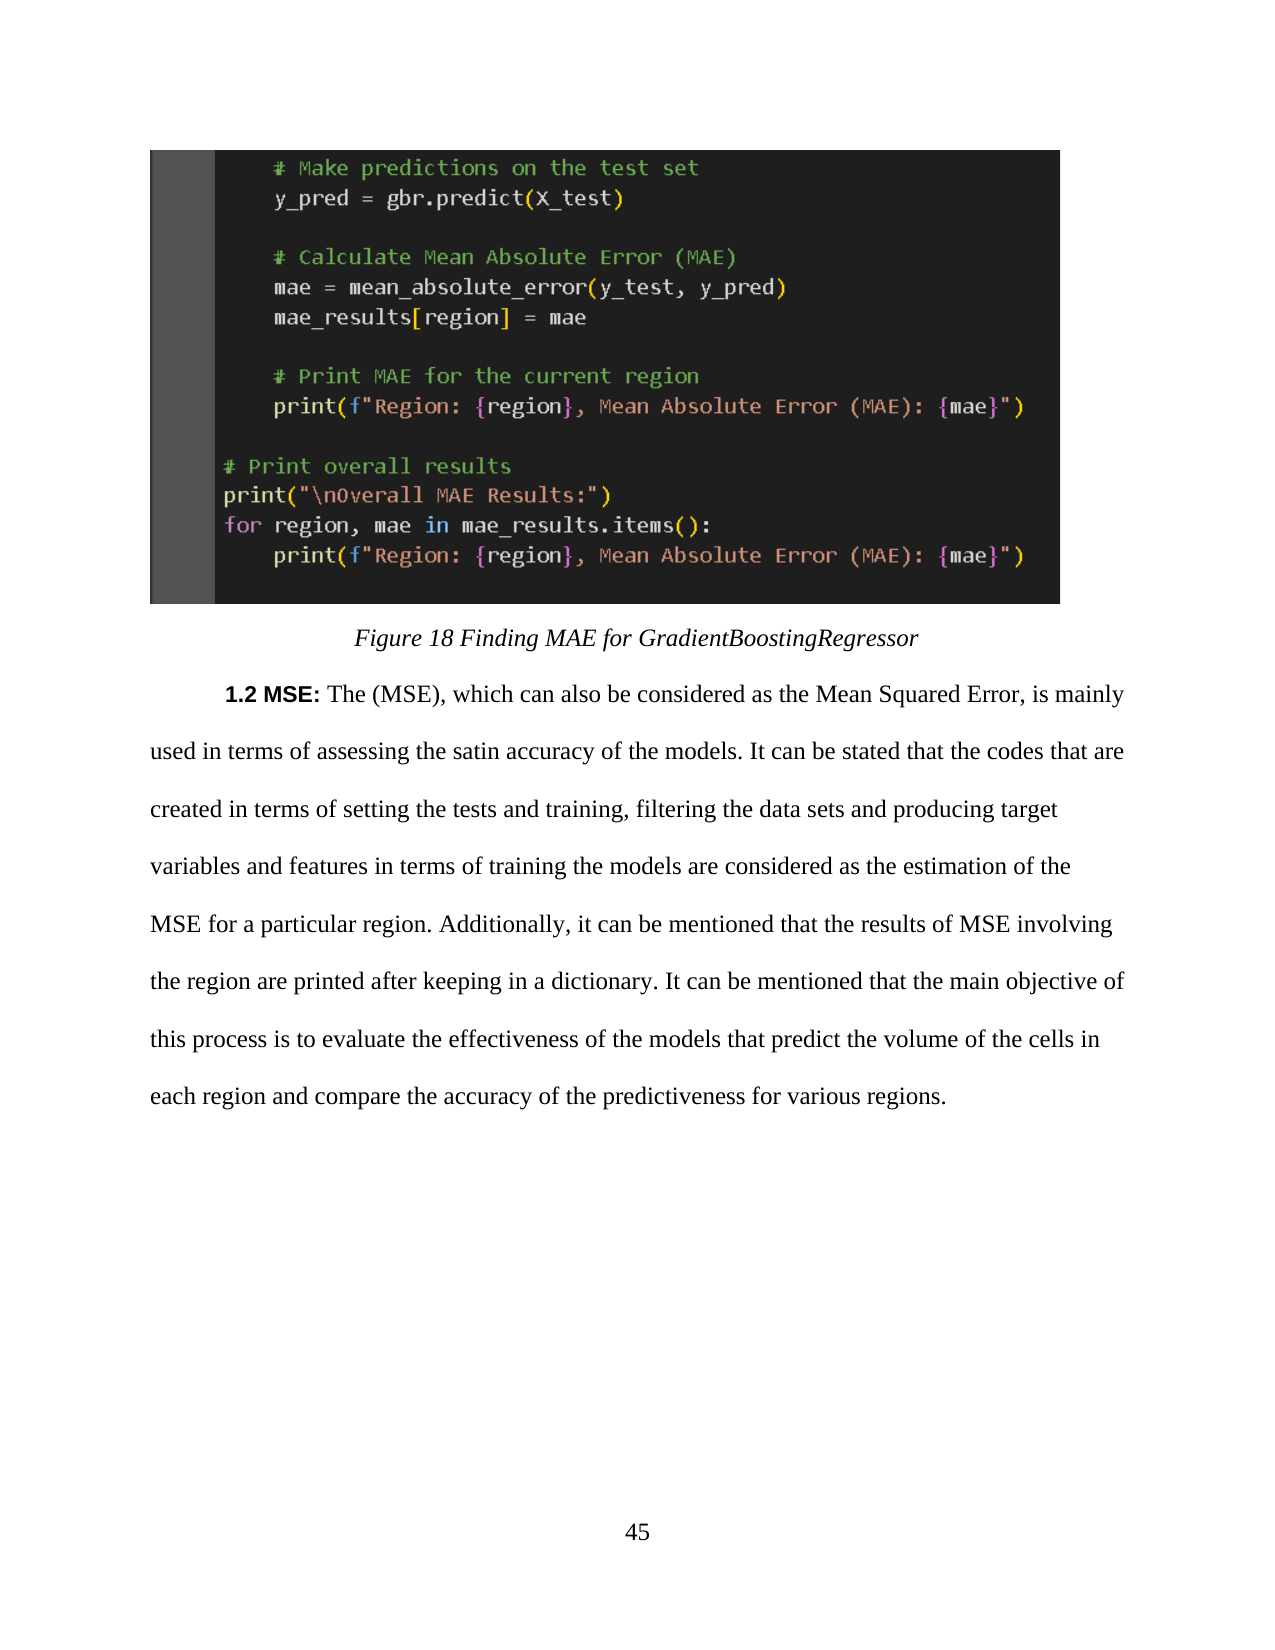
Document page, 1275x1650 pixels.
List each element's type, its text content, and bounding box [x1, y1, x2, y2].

text Figure 18 Finding MAE for GradientBoostingRegressor [150, 623, 1125, 651]
picture [150, 150, 1060, 604]
text 1.2 MSE: The (MSE), which can also be considered as the Mean Squared Error, is mainly used in terms of assessing the satin accuracy of the models. It can be stated that the codes that are created in terms of setting the tests and training, filtering the data sets and producing target variables and features in terms of training the models are considered as the estimation of the MSE for a particular region. Additionally, it can be mentioned that the results of MSE involving the region are printed after keeping in a dictionary. It can be mentioned that the main objective of this process is to evaluate the effectiveness of the models that predict the volume of the cells in each region and compare the accuracy of the predictiveness for various regions. [150, 679, 1125, 1110]
